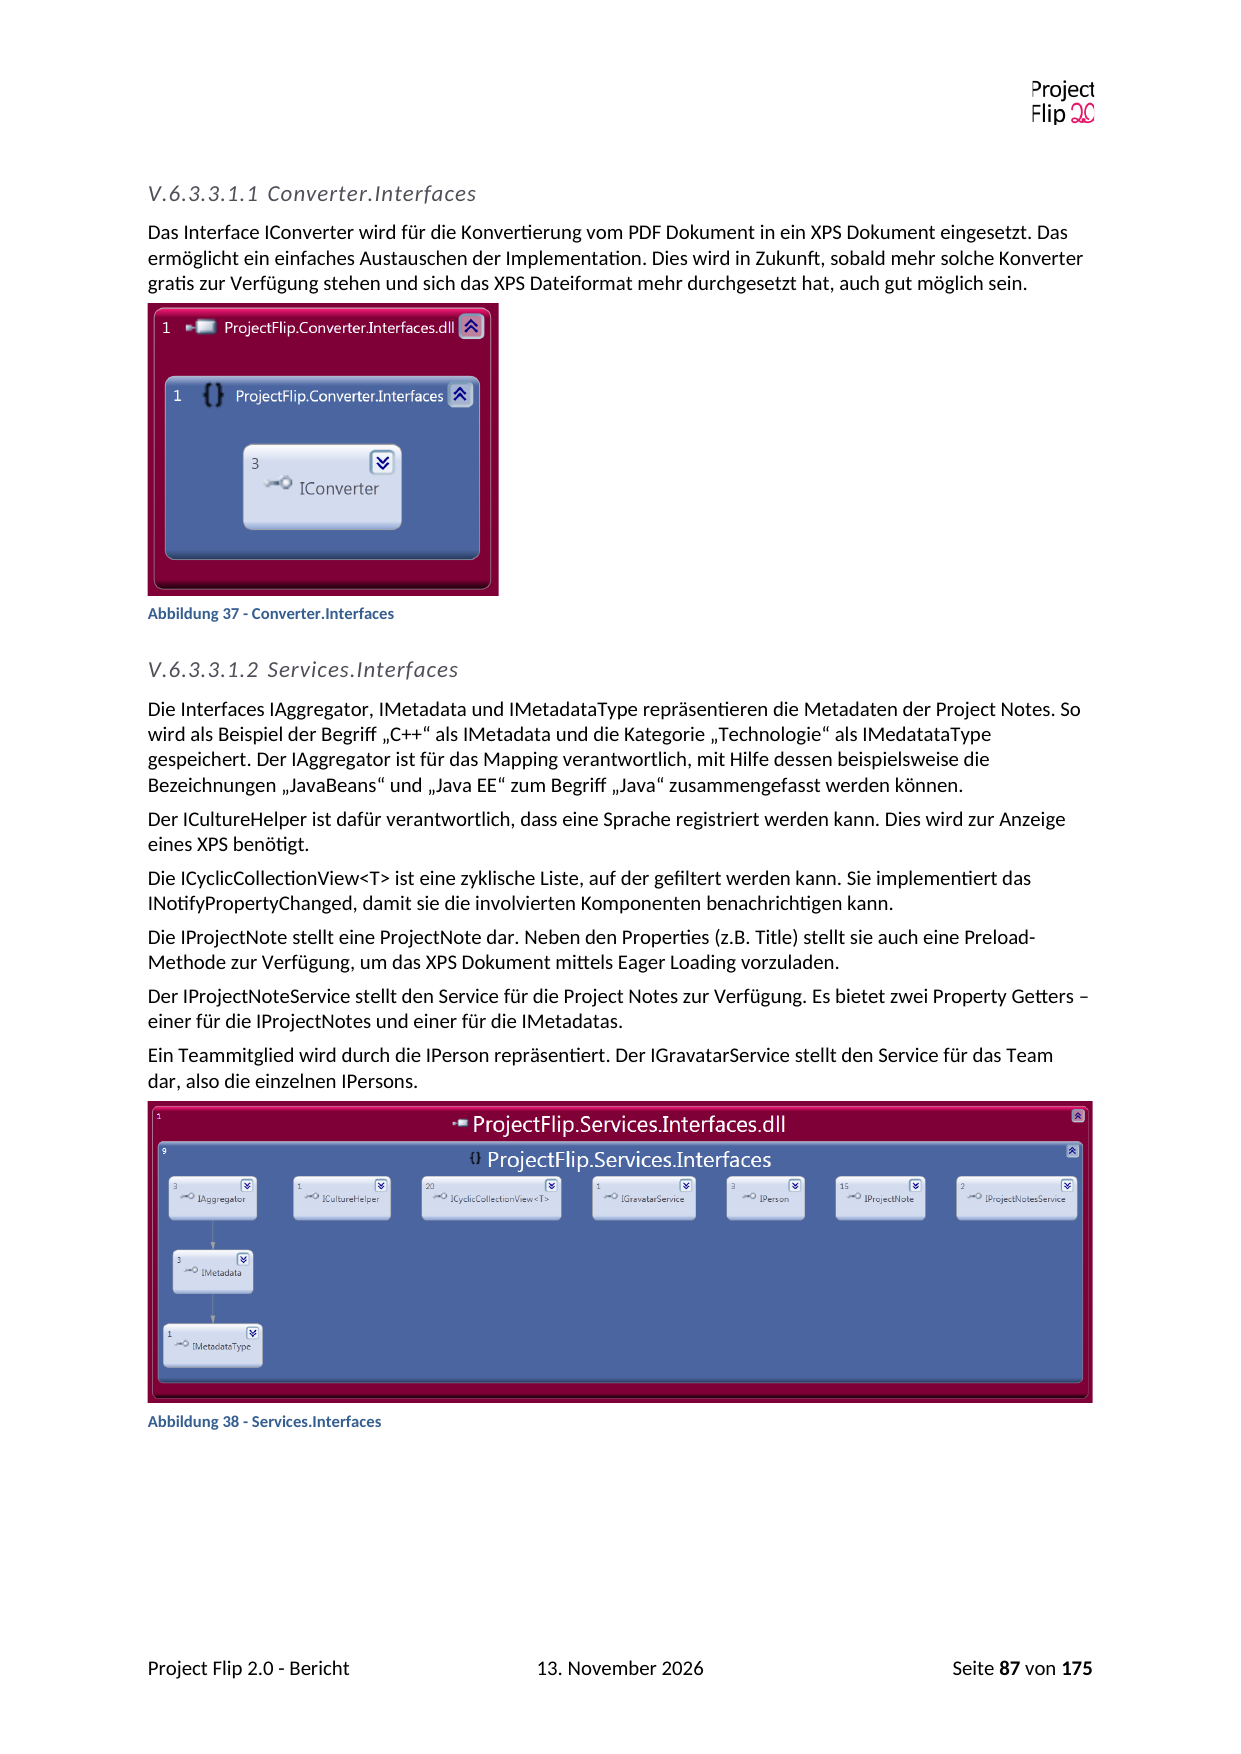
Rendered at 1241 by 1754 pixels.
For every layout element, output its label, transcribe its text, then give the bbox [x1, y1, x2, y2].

text Ein Teammitglied wird durch die IPerson repräsentiert. Der IGravatarService stellt den Service für das Team dar, also die einzelnen IPersons. [148, 1042, 1093, 1093]
text Der IProjectNoteService stellt den Service für die Project Notes zur Verfügung. Es bietet zwei Property Getters – einer für die IProjectNotes und einer für die IMetadatas. [148, 983, 1093, 1034]
text Das Interface IConverter wird für die Konvertierung vom PDF Dokument in ein XPS Dokument eingesetzt. Das ermöglicht ein einfaches Austauschen der Implementation. Dies wird in Zukunft, sobald mehr solche Konverter gratis zur Verfügung stehen und sich das XPS Dateiformat mehr durchgesetzt hat, auch gut möglich sein. [148, 219, 1093, 296]
text Der ICultureHelper ist dafür verantwortlich, dass eine Sprache registriert werden kann. Dies wird zur Anzeige eines XPS benötigt. [148, 806, 1093, 857]
subtitle Converter.Interfaces [148, 179, 1093, 207]
picture [147, 303, 499, 596]
text Die Interfaces IAggregator, IMetadata und IMetadataType repräsentieren die Metadaten der Project Notes. So wird als Beispiel der Begriff „C++“ als IMetadata und die Kategorie „Technologie“ als IMedatataType gespeichert. Der IAggregator ist für das Mapping verantwortlich, mit Hilfe dessen beispielsweise die Bezeichnungen „JavaBeans“ und „Java EE“ zum Begriff „Java“ zusammengefasst werden können. [148, 696, 1093, 797]
picture [147, 1101, 1093, 1403]
text Die IProjectNote stellt eine ProjectNote dar. Neben den Properties (z.B. Title) stellt sie auch eine Preload-Methode zur Verfügung, um das XPS Dokument mittels Eager Loading vorzuladen. [148, 924, 1093, 975]
picture [1081, 79, 1097, 124]
text Die ICyclicCollectionView<T> ist eine zyklische Liste, auf der gefiltert werden kann. Sie implementiert das INotifyPropertyChanged, damit sie die involvierten Komponenten benachrichtigen kann. [148, 865, 1093, 916]
subtitle Services.Interfaces [148, 655, 1093, 683]
